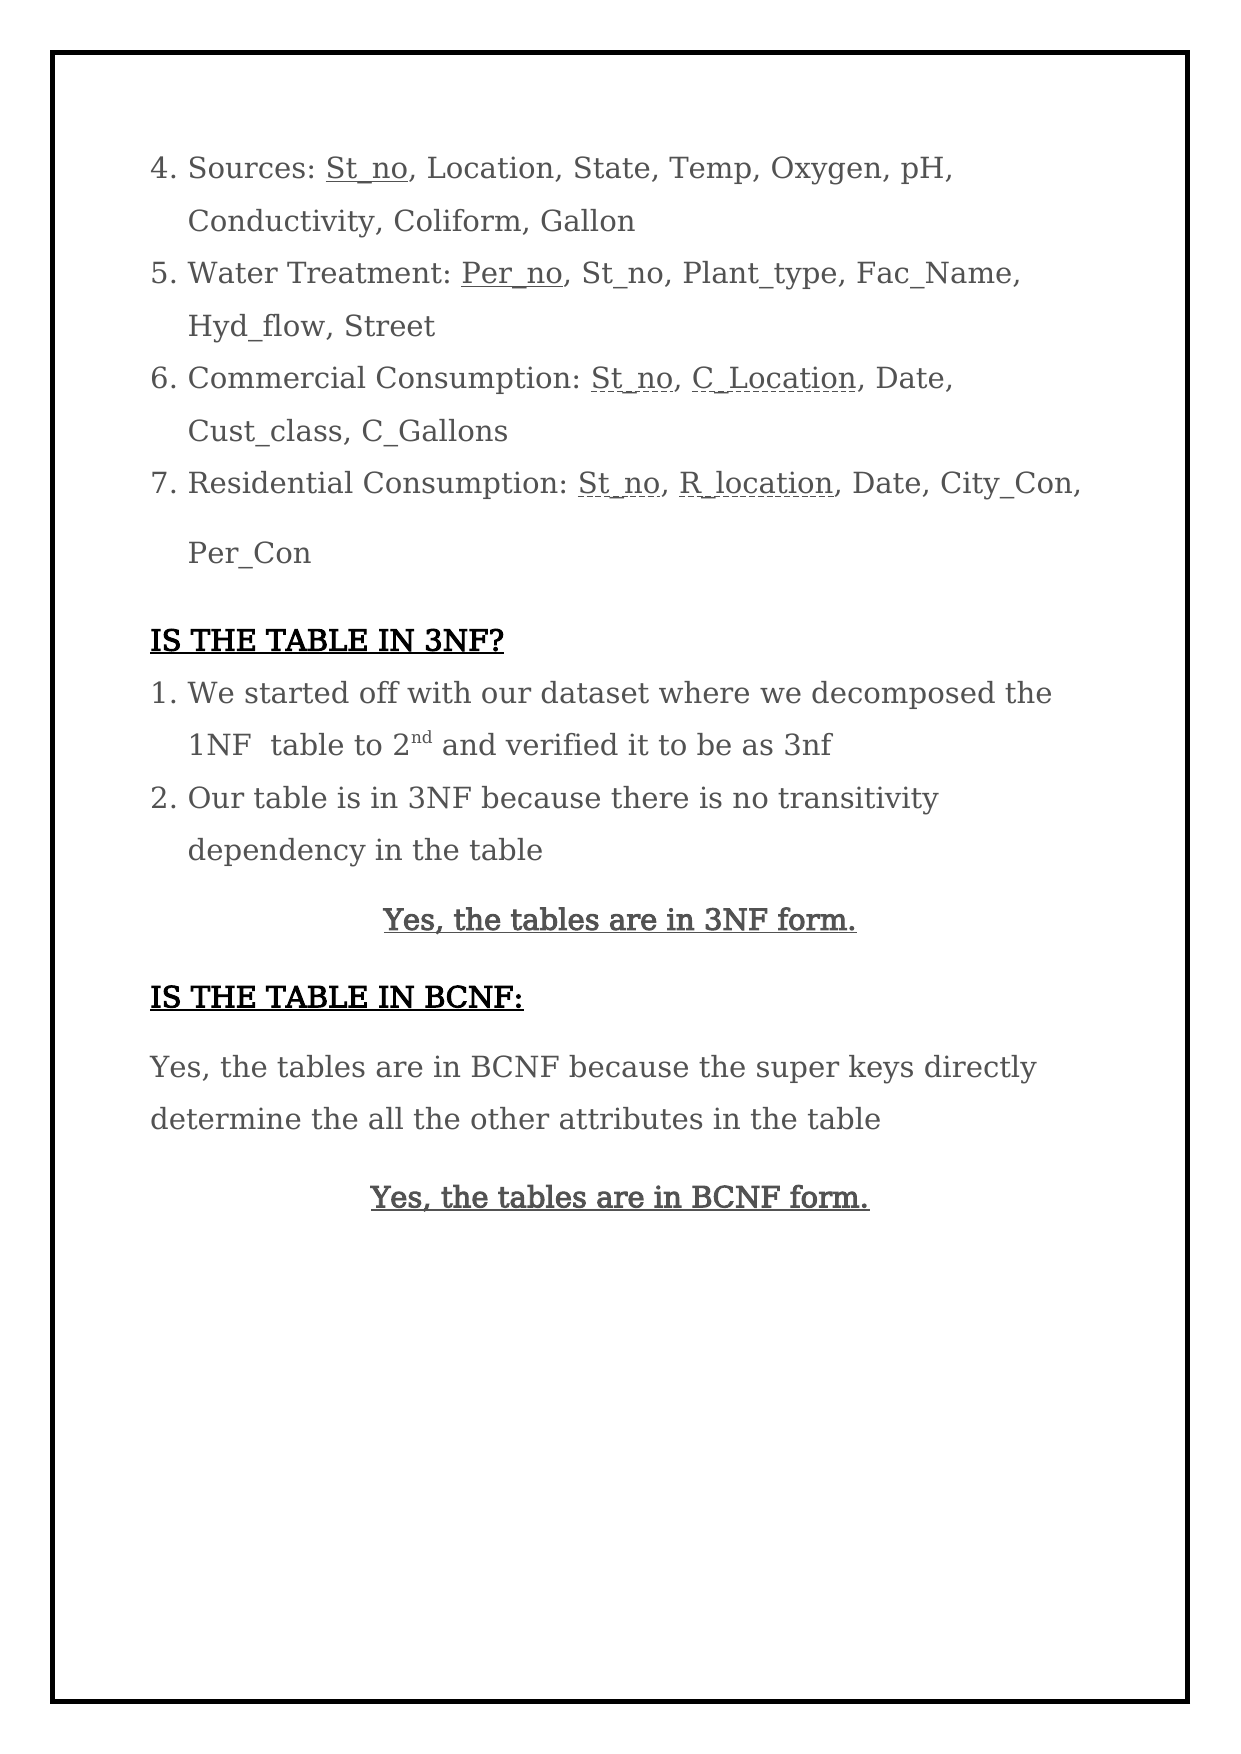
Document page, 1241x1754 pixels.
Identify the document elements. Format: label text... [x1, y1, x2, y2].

list Our table is in 3NF because there is no transitivity dependency in the table [150, 779, 1090, 867]
list We started off with our dataset where we decomposed the 1NF table to 2nd and verified it to be as 3nf [150, 674, 1090, 762]
text Yes, the tables are in BCNF form. [150, 1178, 1090, 1213]
text Yes, the tables are in 3NF form. [150, 901, 1090, 936]
text IS THE TABLE IN 3NF? [150, 622, 1090, 657]
list Water Treatment: Per_no, St_no, Plant_type, Fac_Name, Hyd_flow, Street [150, 255, 1090, 342]
list Residential Consumption: St_no, R_location, Date, City_Con, Per_Con [150, 465, 1090, 570]
text IS THE TABLE IN BCNF: [150, 978, 1090, 1013]
list Commercial Consumption: St_no, C_Location, Date, Cust_class, C_Gallons [150, 360, 1090, 447]
list Sources: St_no, Location, State, Temp, Oxygen, pH, Conductivity, Coliform, Gallon [150, 150, 1090, 237]
text Yes, the tables are in BCNF because the super keys directly determine the all the other attributes in the table [150, 1048, 1090, 1136]
